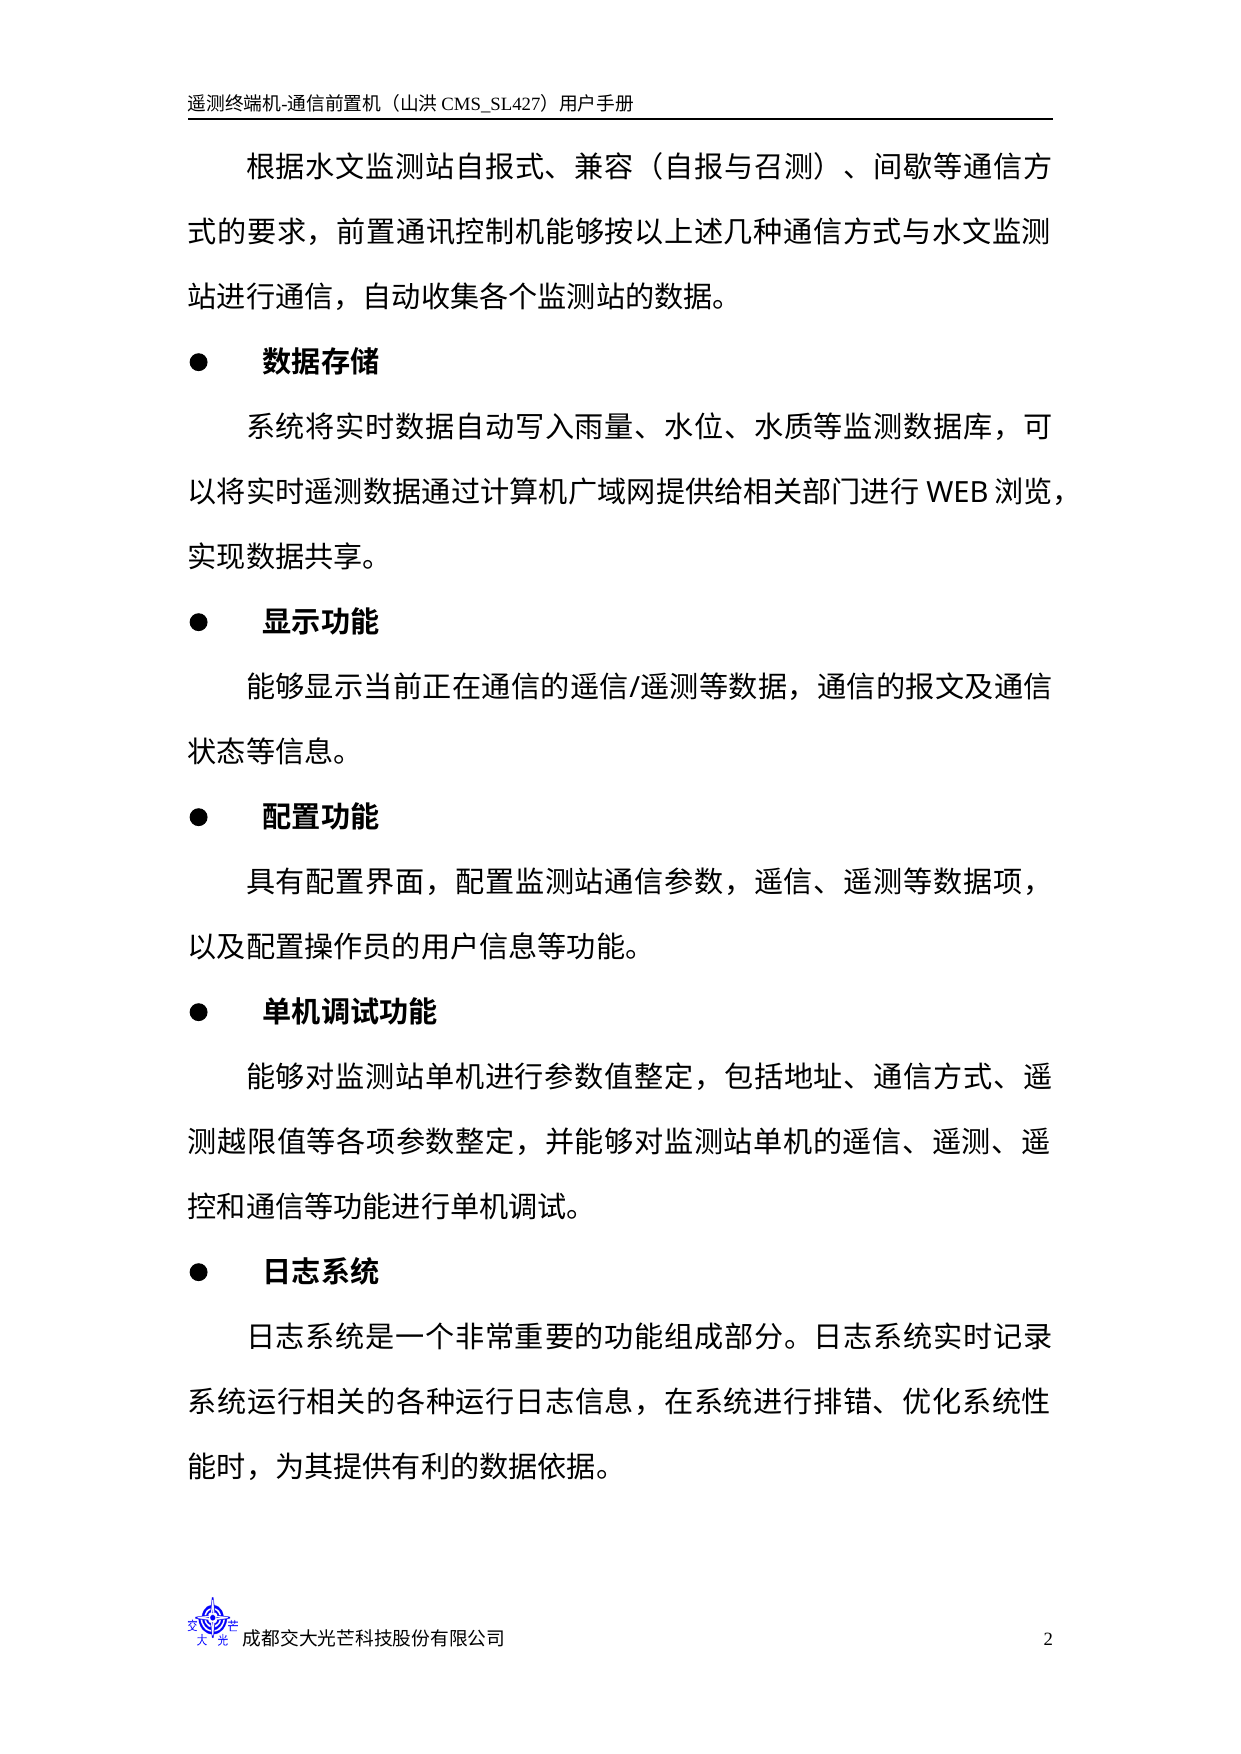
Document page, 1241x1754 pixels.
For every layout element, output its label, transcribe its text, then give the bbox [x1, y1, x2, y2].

list 单机调试功能 [187, 977, 1053, 1042]
text 日志系统是一个非常重要的功能组成部分。日志系统实时记录系统运行相关的各种运行日志信息，在系统进行排错、优化系统性能时，为其提供有利的数据依据。 [187, 1302, 1053, 1497]
list 配置功能 [187, 782, 1053, 847]
list 显示功能 [187, 587, 1053, 652]
list 数据存储 [187, 327, 1053, 392]
text 能够显示当前正在通信的遥信/遥测等数据，通信的报文及通信状态等信息。 [187, 652, 1053, 782]
picture [187, 1597, 243, 1646]
text 根据水文监测站自报式、兼容（自报与召测）、间歇等通信方式的要求，前置通讯控制机能够按以上述几种通信方式与水文监测站进行通信，自动收集各个监测站的数据。 [187, 132, 1053, 327]
text 具有配置界面，配置监测站通信参数，遥信、遥测等数据项，以及配置操作员的用户信息等功能。 [187, 847, 1053, 977]
list 日志系统 [187, 1237, 1053, 1302]
text 系统将实时数据自动写入雨量、水位、水质等监测数据库，可以将实时遥测数据通过计算机广域网提供给相关部门进行WEB浏览，实现数据共享。 [187, 392, 1053, 587]
text 能够对监测站单机进行参数值整定，包括地址、通信方式、遥测越限值等各项参数整定，并能够对监测站单机的遥信、遥测、遥控和通信等功能进行单机调试。 [187, 1042, 1053, 1237]
